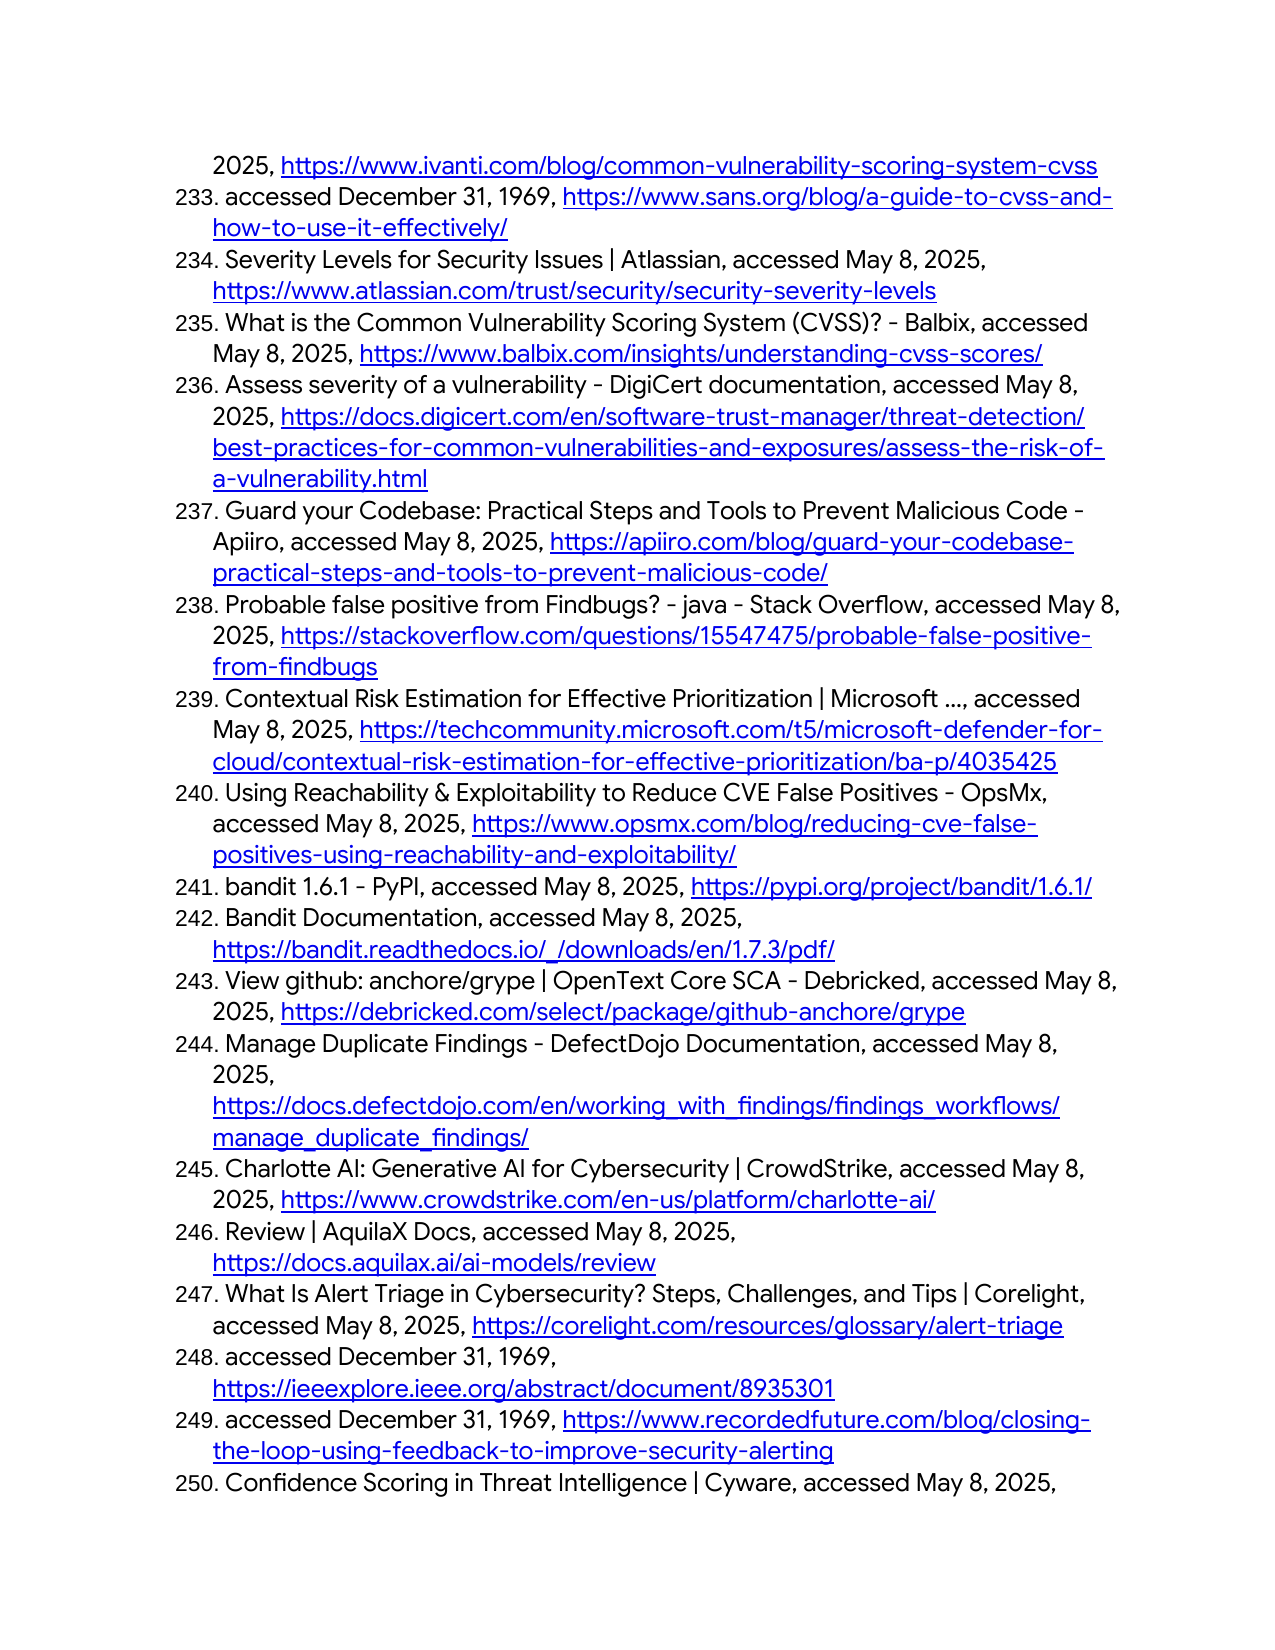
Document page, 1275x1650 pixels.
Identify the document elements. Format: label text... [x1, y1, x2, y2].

list Manage Duplicate Findings - DefectDojo Documentation, accessed May 8, 2025, https://docs.defectdojo.com/en/working_with_findings/findings_workflows/manage_duplicate_findings/ [175, 1028, 1125, 1153]
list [175, 150, 1125, 181]
list Contextual Risk Estimation for Effective Prioritization | Microsoft ..., accessed May 8, 2025, https://techcommunity.microsoft.com/t5/microsoft-defender-for-cloud/contextual-risk-estimation-for-effective-prioritization/ba-p/4035425 [175, 683, 1125, 777]
list Guard your Codebase: Practical Steps and Tools to Prevent Malicious Code - Apiiro, accessed May 8, 2025, https://apiiro.com/blog/guard-your-codebase-practical-steps-and-tools-to-prevent-malicious-code/ [175, 495, 1125, 589]
list Bandit Documentation, accessed May 8, 2025, https://bandit.readthedocs.io/_/downloads/en/1.7.3/pdf/ [175, 902, 1125, 965]
list View github: anchore/grype | OpenText Core SCA - Debricked, accessed May 8, 2025, https://debricked.com/select/package/github-anchore/grype [175, 965, 1125, 1028]
list Review | AquilaX Docs, accessed May 8, 2025, https://docs.aquilax.ai/ai-models/review [175, 1216, 1125, 1279]
list accessed December 31, 1969, https://www.recordedfuture.com/blog/closing-the-loop-using-feedback-to-improve-security-alerting [175, 1404, 1125, 1467]
list Assess severity of a vulnerability - DigiCert documentation, accessed May 8, 2025, https://docs.digicert.com/en/software-trust-manager/threat-detection/best-practices-for-common-vulnerabilities-and-exposures/assess-the-risk-of-a-vulnerability.html [175, 369, 1125, 495]
list Probable false positive from Findbugs? - java - Stack Overflow, accessed May 8, 2025, https://stackoverflow.com/questions/15547475/probable-false-positive-from-findbugs [175, 589, 1125, 683]
list accessed December 31, 1969, https://ieeexplore.ieee.org/abstract/document/8935301 [175, 1341, 1125, 1404]
list Charlotte AI: Generative AI for Cybersecurity | CrowdStrike, accessed May 8, 2025, https://www.crowdstrike.com/en-us/platform/charlotte-ai/ [175, 1153, 1125, 1216]
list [175, 1467, 1125, 1498]
list What is the Common Vulnerability Scoring System (CVSS)? - Balbix, accessed May 8, 2025, https://www.balbix.com/insights/understanding-cvss-scores/ [175, 307, 1125, 369]
list accessed December 31, 1969, https://www.sans.org/blog/a-guide-to-cvss-and-how-to-use-it-effectively/ [175, 181, 1125, 244]
list bandit 1.6.1 - PyPI, accessed May 8, 2025, https://pypi.org/project/bandit/1.6.1/ [175, 871, 1125, 902]
list What Is Alert Triage in Cybersecurity? Steps, Challenges, and Tips | Corelight, accessed May 8, 2025, https://corelight.com/resources/glossary/alert-triage [175, 1279, 1125, 1341]
list Severity Levels for Security Issues | Atlassian, accessed May 8, 2025, https://www.atlassian.com/trust/security/security-severity-levels [175, 244, 1125, 307]
list Using Reachability & Exploitability to Reduce CVE False Positives - OpsMx, accessed May 8, 2025, https://www.opsmx.com/blog/reducing-cve-false-positives-using-reachability-and-exploitability/ [175, 777, 1125, 871]
